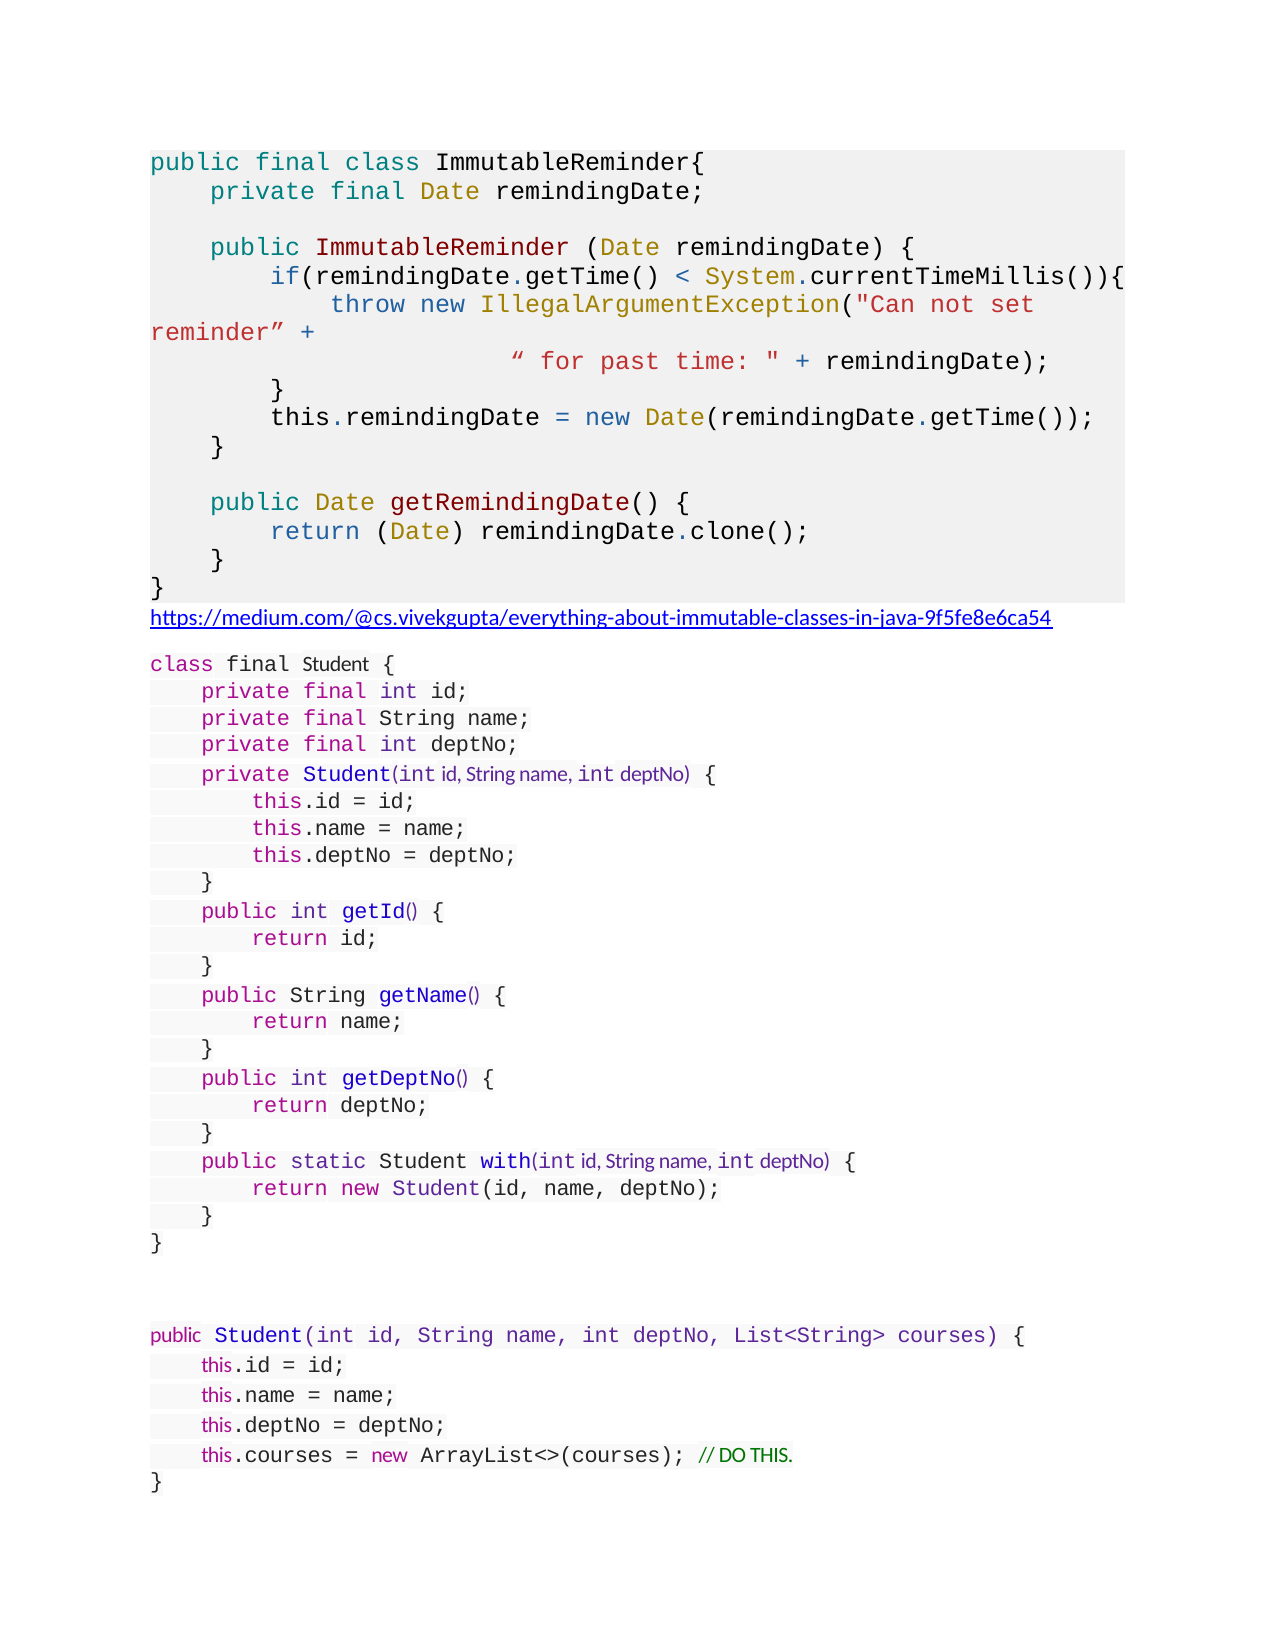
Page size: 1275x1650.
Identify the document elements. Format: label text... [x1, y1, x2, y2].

text return (Date) remindingDate.clone(); [150, 518, 1125, 547]
text public ImmutableReminder (Date remindingDate) { [150, 235, 1125, 263]
text } [150, 575, 1125, 603]
text “ for past time: " + remindingDate); [150, 348, 1125, 377]
text https://medium.com/@cs.vivekgupta/everything-about-immutable-classes-in-java-9f5fe8e6ca54 [150, 603, 1125, 631]
text this.remindingDate = new Date(remindingDate.getTime()); [150, 405, 1125, 433]
text } [150, 377, 1125, 405]
text class final Student { private final int id; private final String name; private final int deptNo; private Student(int id, String name, int deptNo) { this.id = id; this.name = name; this.deptNo = deptNo; } public int getId() { return id; } public String getName() { return name; } public int getDeptNo() { return deptNo; } public static Student with(int id, String name, int deptNo) { return new Student(id, name, deptNo); } } [150, 650, 1125, 1256]
text } [150, 433, 1125, 462]
text public final class ImmutableReminder{ [150, 150, 1125, 178]
text throw new IllegalArgumentException("Can not set reminder” + [150, 292, 1125, 348]
text private final Date remindingDate; [150, 178, 1125, 207]
text public Student(int id, String name, int deptNo, List<String> courses) { this.id = id; this.name = name; this.deptNo = deptNo; this.courses = new ArrayList<>(courses); // DO THIS. } [150, 1321, 1125, 1496]
text if(remindingDate.getTime() < System.currentTimeMillis()){ [150, 263, 1125, 292]
text } [150, 547, 1125, 575]
text public Date getRemindingDate() { [150, 490, 1125, 518]
